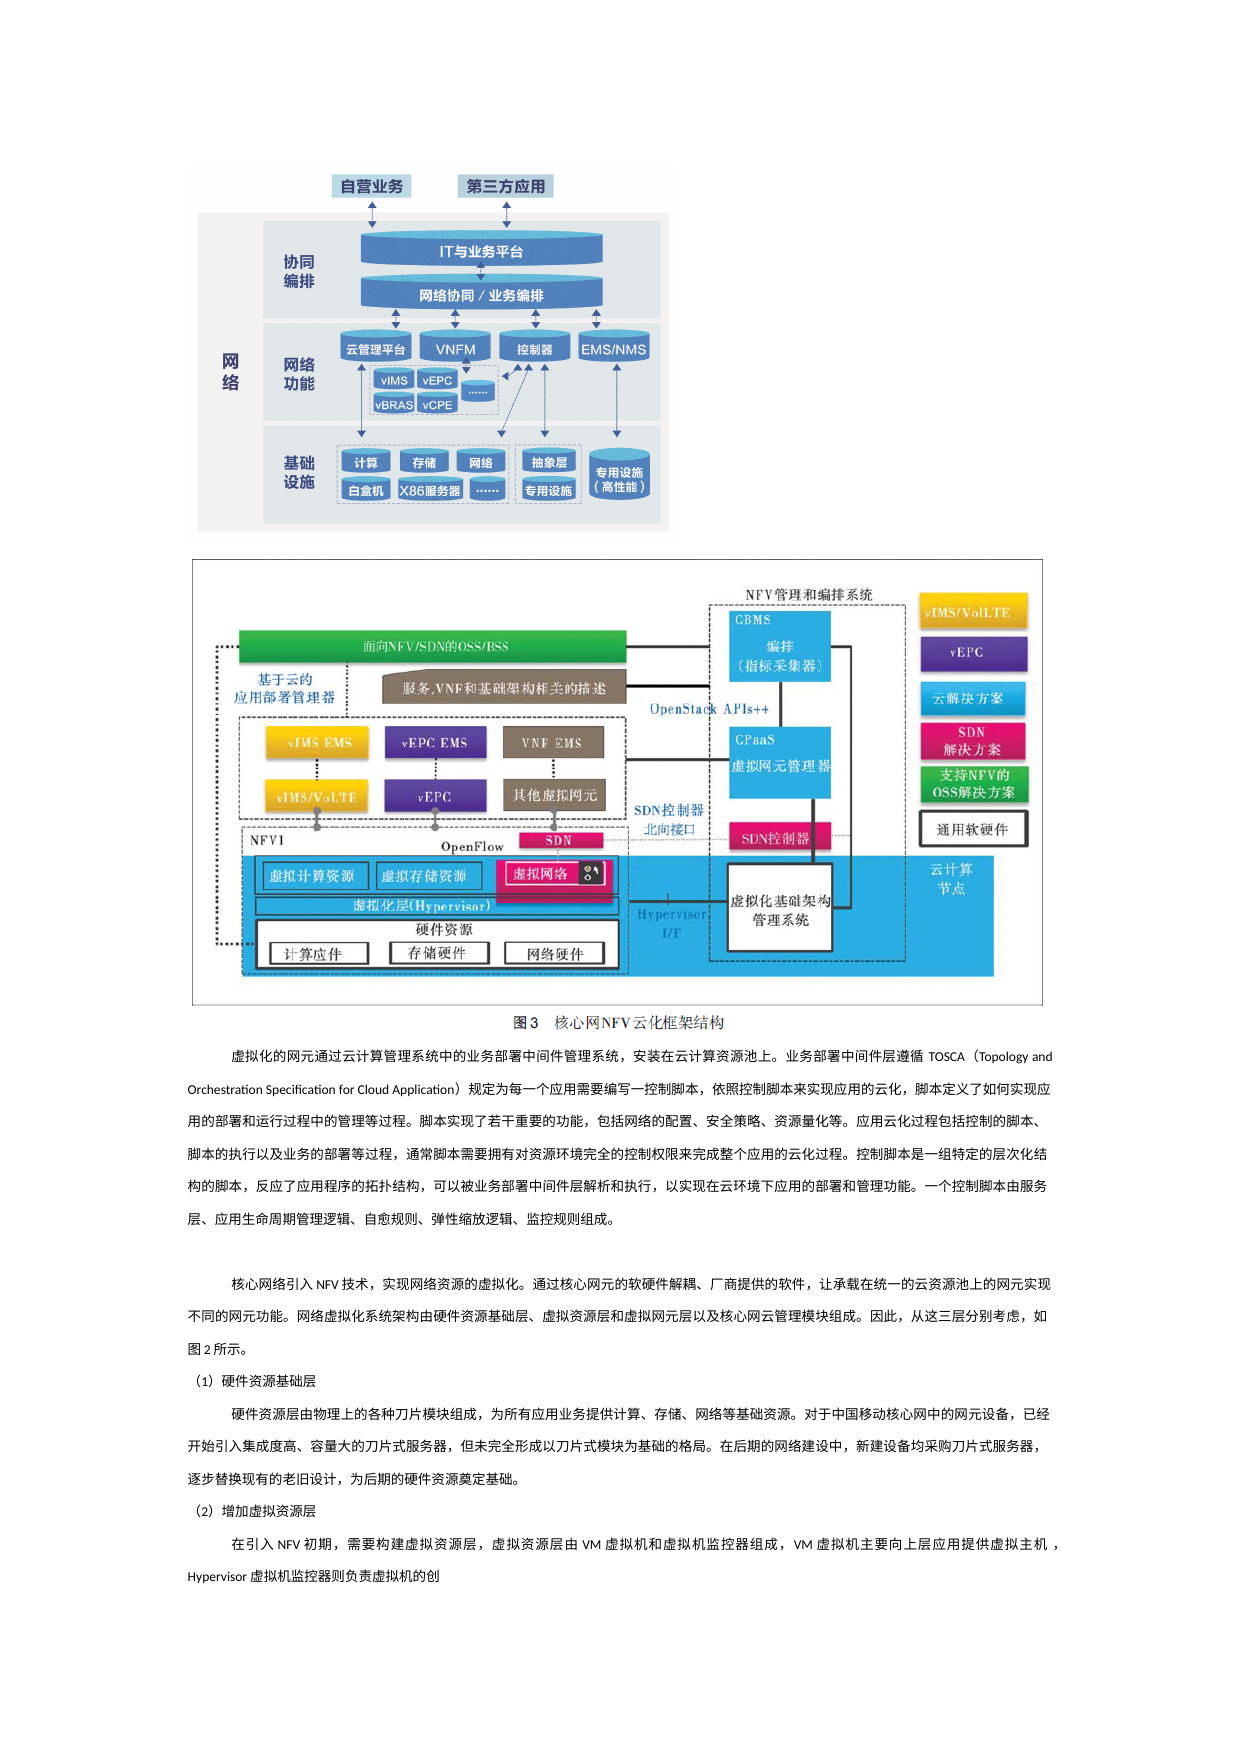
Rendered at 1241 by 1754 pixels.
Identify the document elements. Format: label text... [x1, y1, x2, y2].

text 虚拟化的网元通过云计算管理系统中的业务部署中间件管理系统，安装在云计算资源池上。业务部署中间件层遵循TOSCA（Topology and Orchestration Specification for Cloud Application）规定为每一个应用需要编写一控制脚本，依照控制脚本来实现应用的云化，脚本定义了如何实现应用的部署和运行过程中的管理等过程。脚本实现了若干重要的功能，包括网络的配置、安全策略、资源量化等。应用云化过程包括控制的脚本、脚本的执行以及业务的部署等过程，通常脚本需要拥有对资源环境完全的控制权限来完成整个应用的云化过程。控制脚本是一组特定的层次化结构的脚本，反应了应用程序的拓扑结构，可以被业务部署中间件层解析和执行，以实现在云环境下应用的部署和管理功能。一个控制脚本由服务层、应用生命周期管理逻辑、自愈规则、弹性缩放逻辑、监控规则组成。 [187, 1039, 1053, 1234]
picture [187, 552, 1053, 1030]
text 硬件资源层由物理上的各种刀片模块组成，为所有应用业务提供计算、存储、网络等基础资源。对于中国移动核心网中的网元设备，已经开始引入集成度高、容量大的刀片式服务器，但未完全形成以刀片式模块为基础的格局。在后期的网络建设中，新建设备均采购刀片式服务器，逐步替换现有的老旧设计，为后期的硬件资源奠定基础。 [187, 1397, 1053, 1494]
text 核心网络引入NFV技术，实现网络资源的虚拟化。通过核心网元的软硬件解耦、厂商提供的软件，让承载在统一的云资源池上的网元实现不同的网元功能。网络虚拟化系统架构由硬件资源基础层、虚拟资源层和虚拟网元层以及核心网云管理模块组成。因此，从这三层分别考虑，如图2所示。 [187, 1267, 1053, 1364]
text 在引入NFV初期，需要构建虚拟资源层，虚拟资源层由VM虚拟机和虚拟机监控器组成，VM虚拟机主要向上层应用提供虚拟主机 ，Hypervisor虚拟机监控器则负责虚拟机的创 [187, 1527, 1053, 1592]
text （2）增加虚拟资源层 [187, 1494, 1053, 1527]
text （1）硬件资源基础层 [187, 1364, 1053, 1397]
